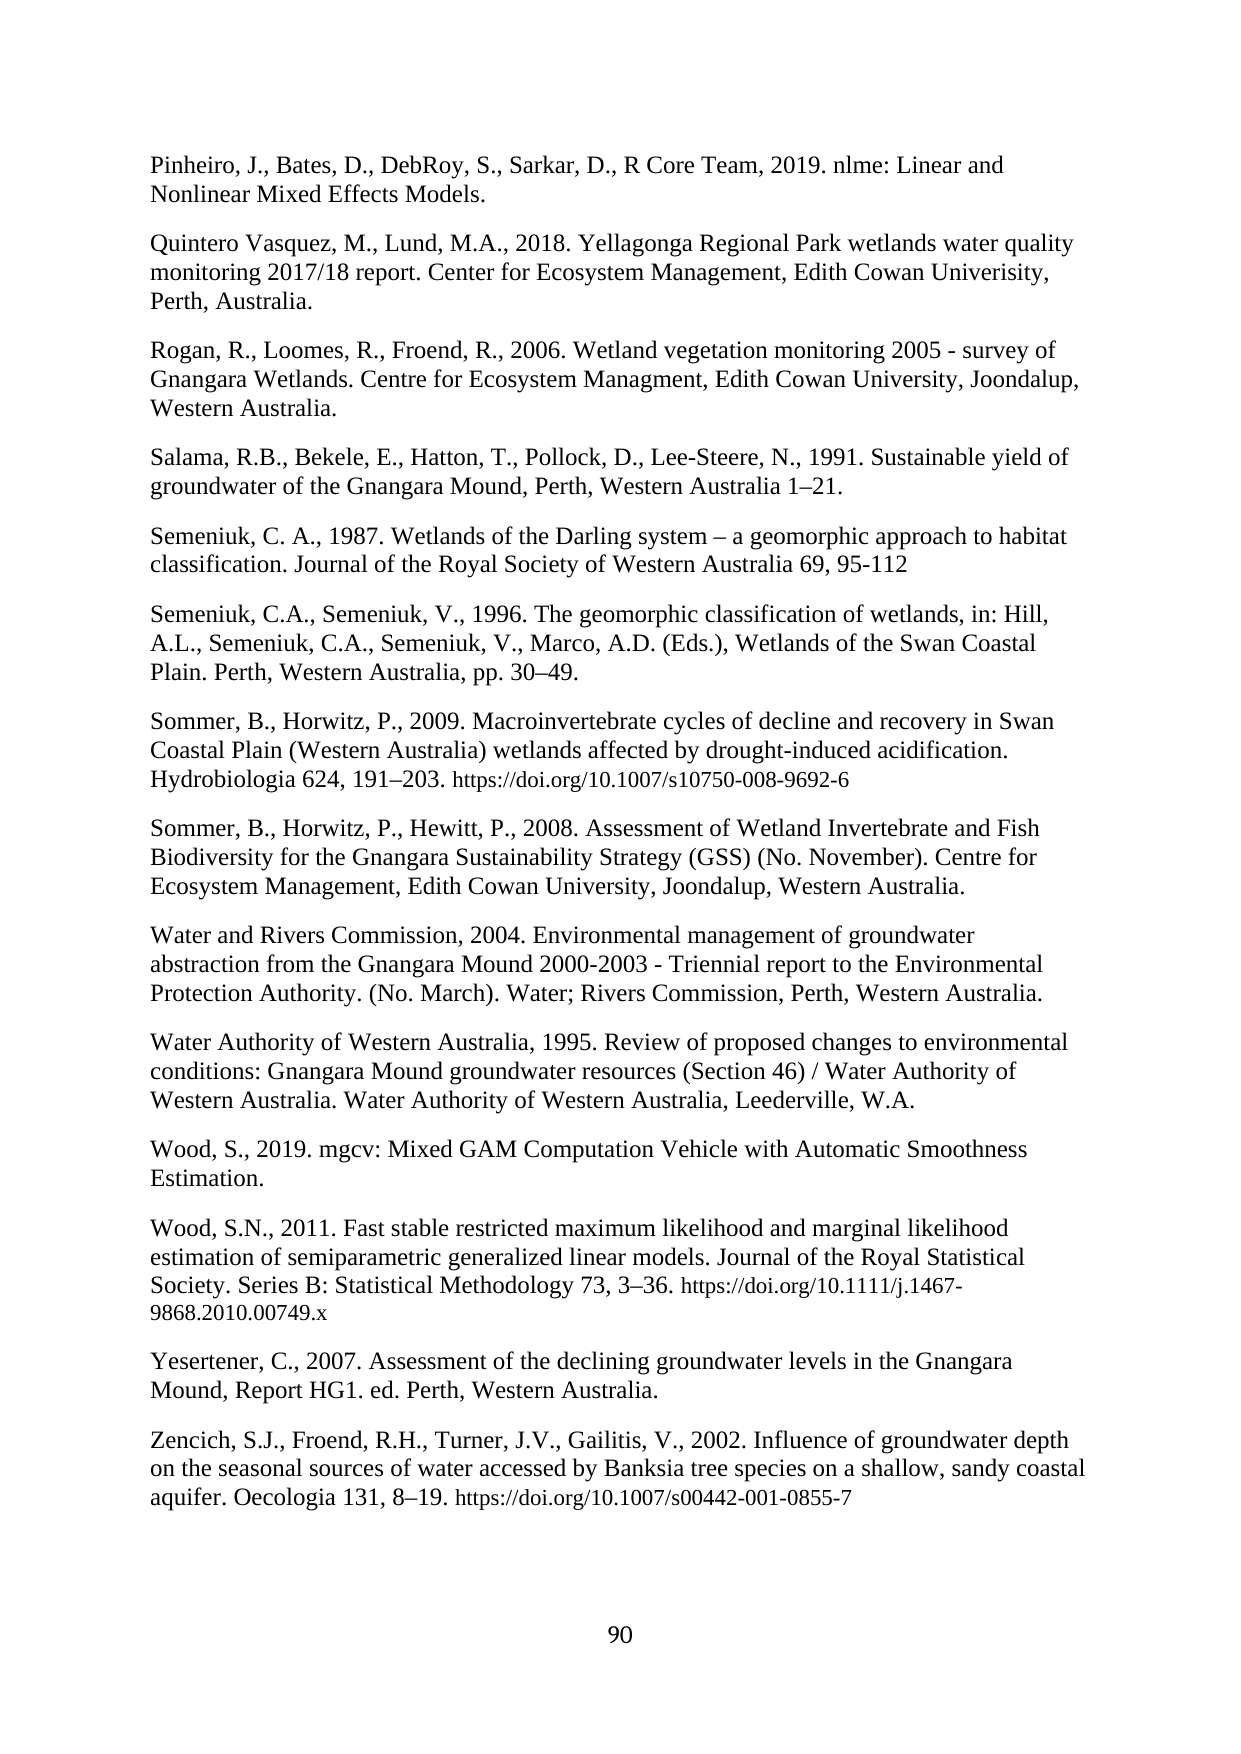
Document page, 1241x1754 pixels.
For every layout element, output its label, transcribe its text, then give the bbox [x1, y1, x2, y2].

text Semeniuk, C. A., 1987. Wetlands of the Darling system – a geomorphic approach to habitat classification. Journal of the Royal Society of Western Australia 69, 95-112 [150, 521, 1090, 578]
text Wood, S., 2019. mgcv: Mixed GAM Computation Vehicle with Automatic Smoothness Estimation. [150, 1134, 1090, 1192]
text Pinheiro, J., Bates, D., DebRoy, S., Sarkar, D., R Core Team, 2019. nlme: Linear and Nonlinear Mixed Effects Models. [150, 150, 1090, 207]
text Yesertener, C., 2007. Assessment of the declining groundwater levels in the Gnangara Mound, Report HG1. ed. Perth, Western Australia. [150, 1346, 1090, 1404]
text Salama, R.B., Bekele, E., Hatton, T., Pollock, D., Lee-Steere, N., 1991. Sustainable yield of groundwater of the Gnangara Mound, Perth, Western Australia 1–21. [150, 442, 1090, 500]
text Zencich, S.J., Froend, R.H., Turner, J.V., Gailitis, V., 2002. Influence of groundwater depth on the seasonal sources of water accessed by Banksia tree species on a shallow, sandy coastal aquifer. Oecologia 131, 8–19. https://doi.org/10.1007/s00442-001-0855-7 [150, 1425, 1090, 1511]
text Rogan, R., Loomes, R., Froend, R., 2006. Wetland vegetation monitoring 2005 - survey of Gnangara Wetlands. Centre for Ecosystem Managment, Edith Cowan University, Joondalup, Western Australia. [150, 335, 1090, 422]
text Water and Rivers Commission, 2004. Environmental management of groundwater abstraction from the Gnangara Mound 2000-2003 - Triennial report to the Environmental Protection Authority. (No. March). Water; Rivers Commission, Perth, Western Australia. [150, 920, 1090, 1007]
text Semeniuk, C.A., Semeniuk, V., 1996. The geomorphic classification of wetlands, in: Hill, A.L., Semeniuk, C.A., Semeniuk, V., Marco, A.D. (Eds.), Wetlands of the Swan Coastal Plain. Perth, Western Australia, pp. 30–49. [150, 599, 1090, 685]
text Water Authority of Western Australia, 1995. Review of proposed changes to environmental conditions: Gnangara Mound groundwater resources (Section 46) / Water Authority of Western Australia. Water Authority of Western Australia, Leederville, W.A. [150, 1027, 1090, 1114]
text Quintero Vasquez, M., Lund, M.A., 2018. Yellagonga Regional Park wetlands water quality monitoring 2017/18 report. Center for Ecosystem Management, Edith Cowan Univerisity, Perth, Australia. [150, 228, 1090, 314]
text Sommer, B., Horwitz, P., 2009. Macroinvertebrate cycles of decline and recovery in Swan Coastal Plain (Western Australia) wetlands affected by drought-induced acidification. Hydrobiologia 624, 191–203. https://doi.org/10.1007/s10750-008-9692-6 [150, 706, 1090, 792]
text Wood, S.N., 2011. Fast stable restricted maximum likelihood and marginal likelihood estimation of semiparametric generalized linear models. Journal of the Royal Statistical Society. Series B: Statistical Methodology 73, 3–36. https://doi.org/10.1111/j.1467-9868.2010.00749.x [150, 1213, 1090, 1326]
text Sommer, B., Horwitz, P., Hewitt, P., 2008. Assessment of Wetland Invertebrate and Fish Biodiversity for the Gnangara Sustainability Strategy (GSS) (No. November). Centre for Ecosystem Management, Edith Cowan University, Joondalup, Western Australia. [150, 813, 1090, 899]
